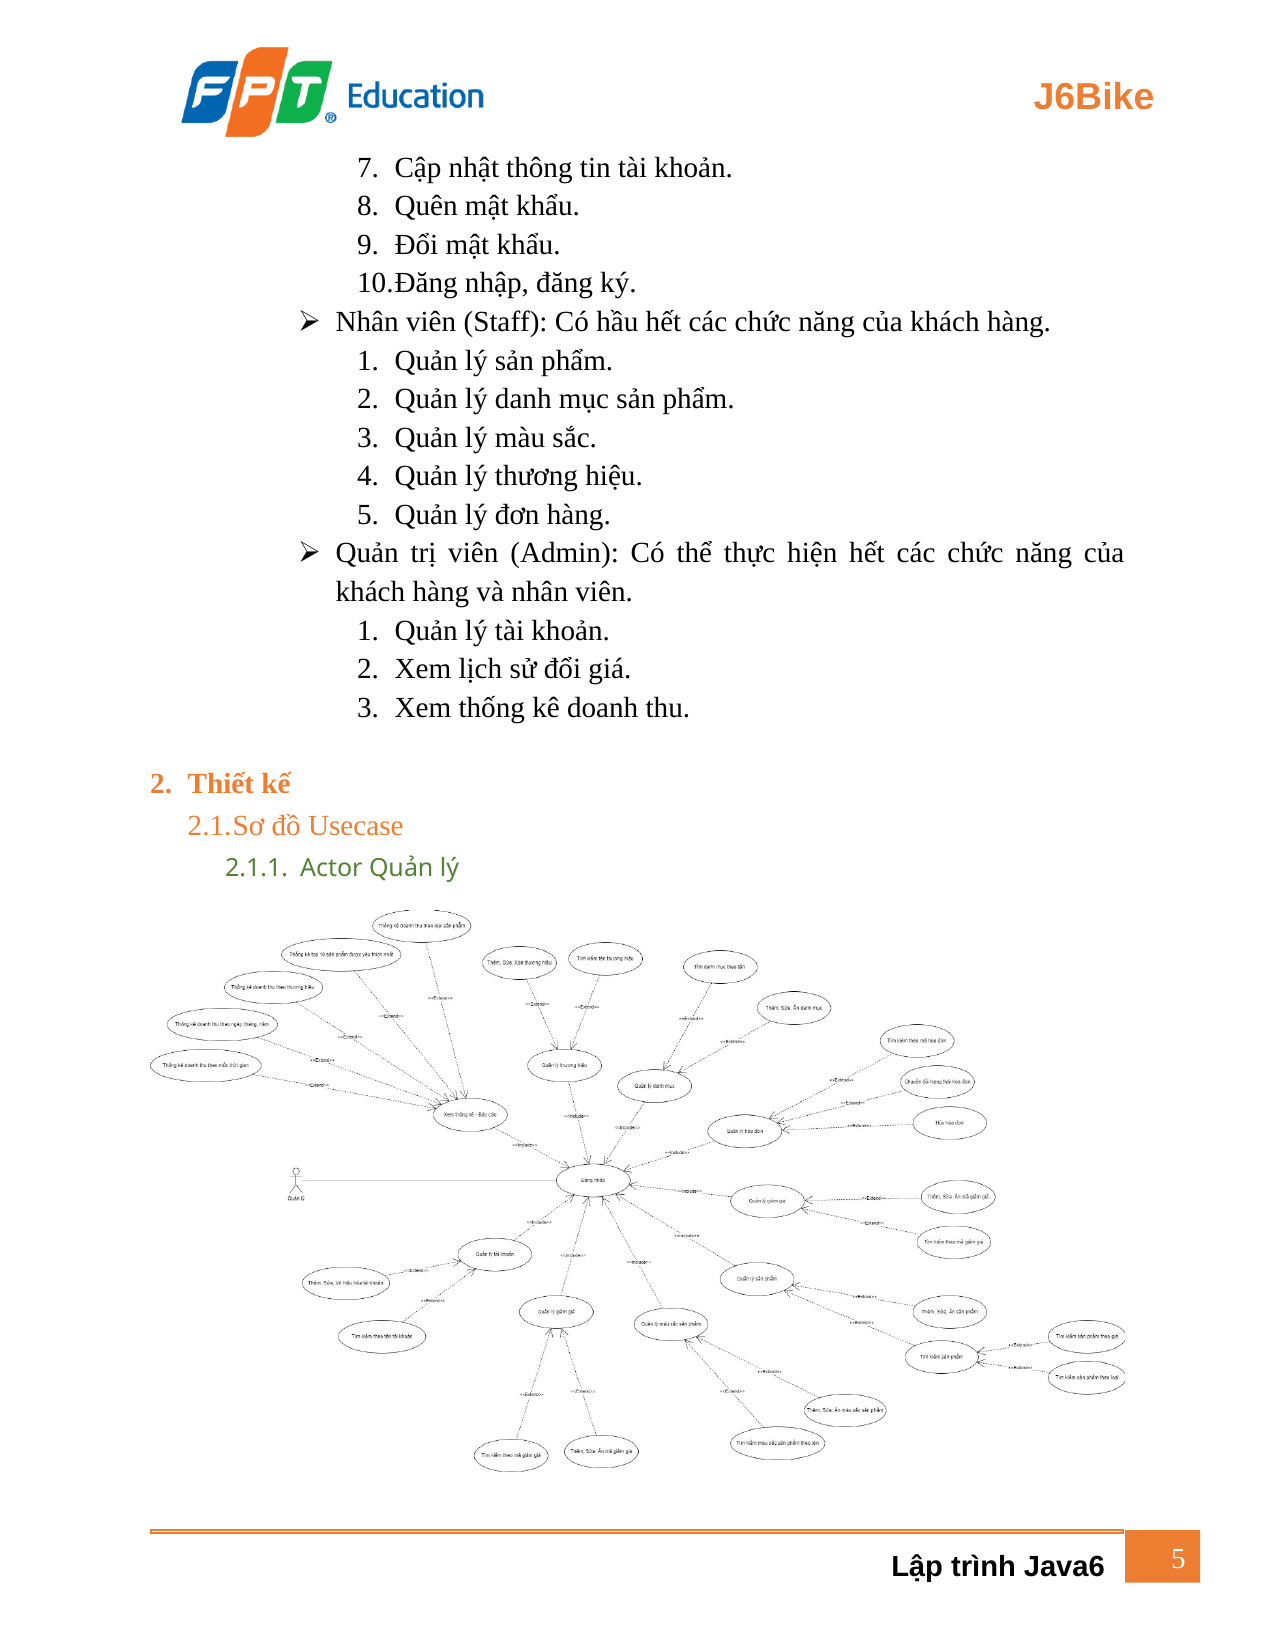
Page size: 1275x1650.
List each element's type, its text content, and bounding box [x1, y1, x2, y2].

list Quên mật khẩu. [357, 188, 1125, 222]
list Quản trị viên (Admin): Có thể thực hiện hết các chức năng của khách hàng và nhân viên. [298, 536, 1125, 608]
subtitle Actor Quản lý [225, 849, 1125, 884]
list Quản lý tài khoản. [357, 613, 1125, 646]
list Quản lý màu sắc. [357, 420, 1125, 453]
list Xem thống kê doanh thu. [357, 690, 1125, 723]
list Nhân viên (Staff): Có hầu hết các chức năng của khách hàng. [298, 304, 1125, 338]
list Quản lý thương hiệu. [357, 458, 1125, 492]
subtitle Thiết kế [150, 766, 1125, 799]
list Quản lý đơn hàng. [357, 497, 1125, 531]
list Cập nhật thông tin tài khoản. [357, 150, 1125, 183]
list Đổi mật khẩu. [357, 227, 1125, 261]
picture [150, 29, 510, 151]
picture [150, 910, 1125, 1472]
list Quản lý sản phẩm. [357, 343, 1125, 376]
list Quản lý danh mục sản phẩm. [357, 381, 1125, 415]
subtitle Sơ đồ Usecase [187, 808, 1125, 841]
list Đăng nhập, đăng ký. [357, 266, 1125, 299]
list Xem lịch sử đổi giá. [357, 651, 1125, 685]
